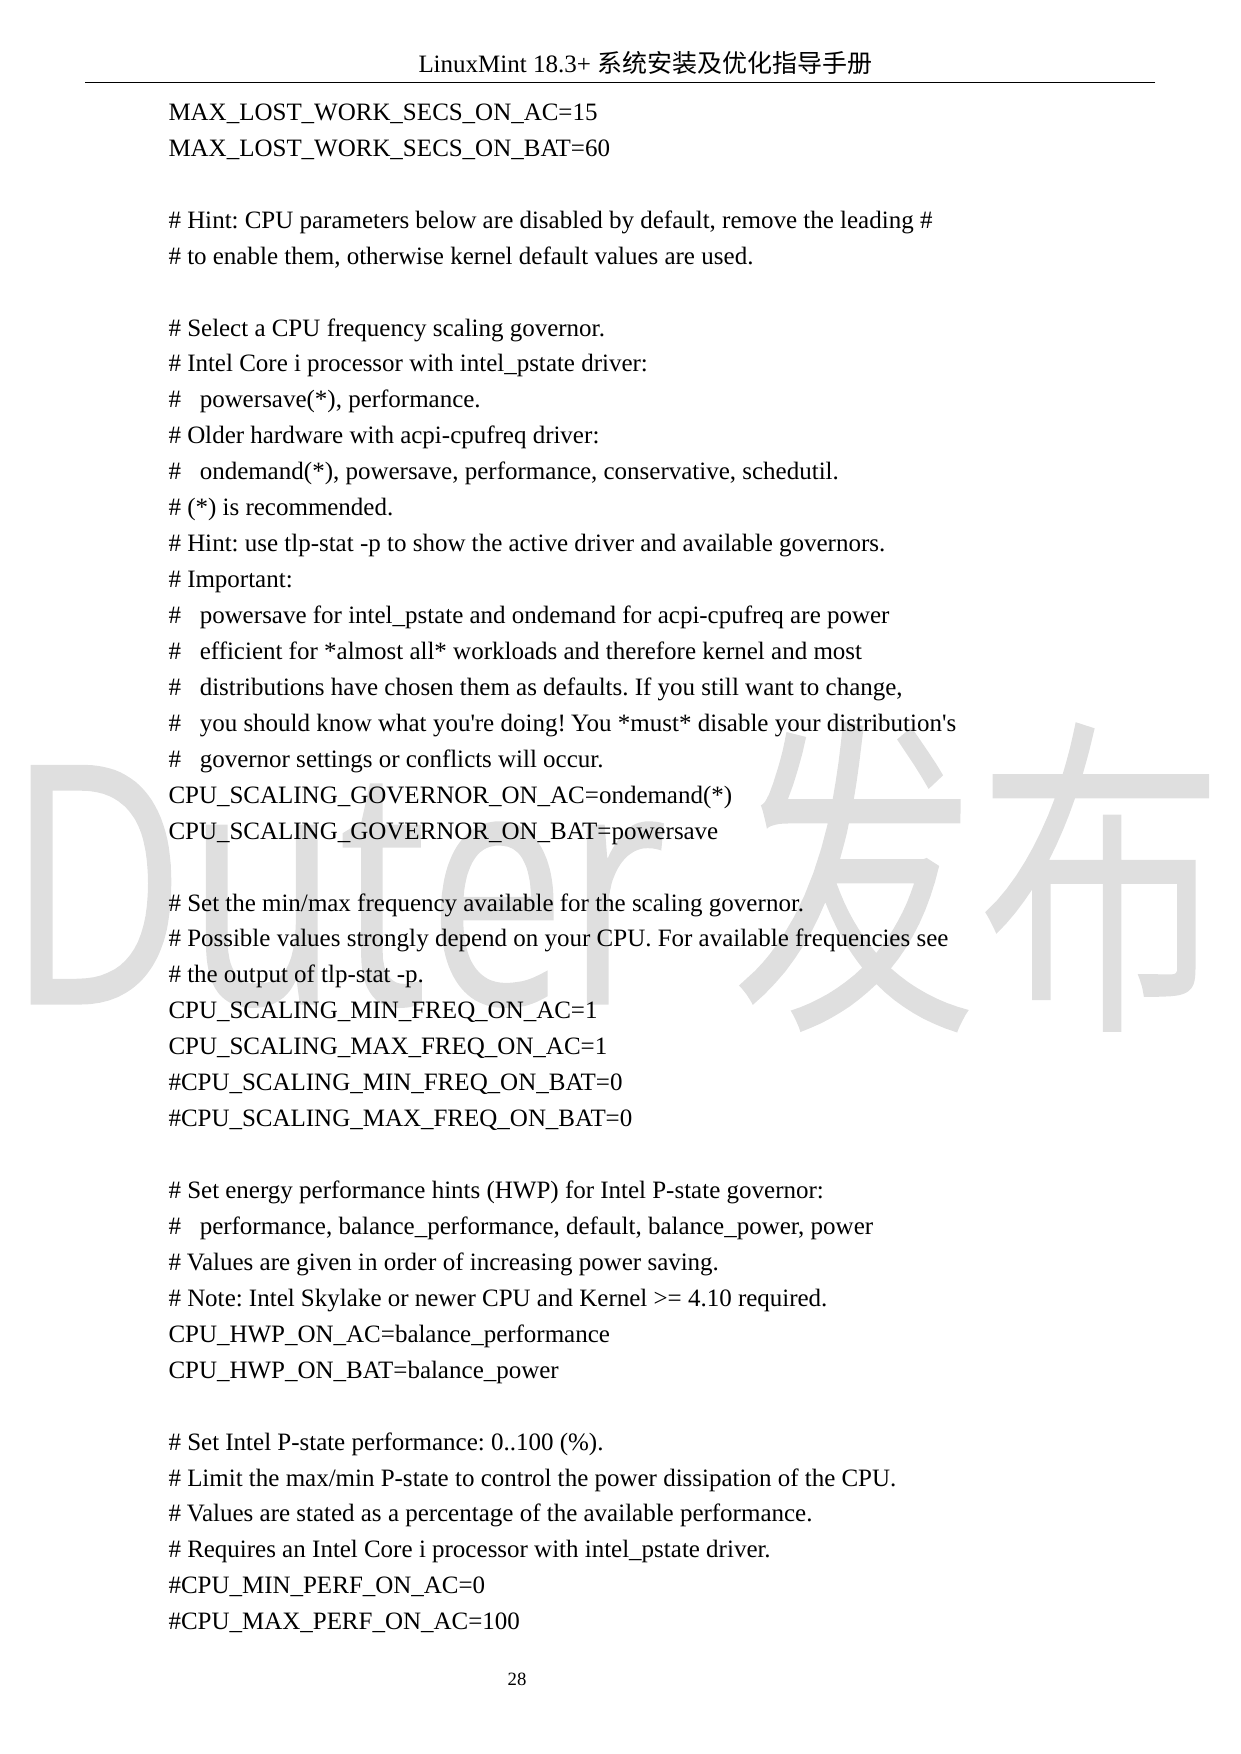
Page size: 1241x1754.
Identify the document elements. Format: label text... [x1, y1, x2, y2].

text # governor settings or conflicts will occur. [93, 744, 1147, 773]
text # Set Intel P-state performance: 0..100 (%). [93, 1427, 1147, 1455]
text MAX_LOST_WORK_SECS_ON_BAT=60 [93, 133, 1147, 162]
text # Requires an Intel Core i processor with intel_pstate driver. [93, 1534, 1147, 1563]
text # Intel Core i processor with intel_pstate driver: [93, 348, 1147, 377]
text # Values are stated as a percentage of the available performance. [93, 1498, 1147, 1527]
text # Important: [93, 564, 1147, 593]
text # efficient for *almost all* workloads and therefore kernel and most [93, 636, 1147, 665]
text # Set the min/max frequency available for the scaling governor. [93, 888, 1147, 916]
text CPU_SCALING_MIN_FREQ_ON_AC=1 [93, 995, 1147, 1024]
text # powersave(*), performance. [93, 384, 1147, 413]
text CPU_SCALING_GOVERNOR_ON_AC=ondemand(*) [93, 780, 1147, 808]
text # distributions have chosen them as defaults. If you still want to change, [93, 672, 1147, 701]
text # Select a CPU frequency scaling governor. [93, 313, 1147, 341]
text # Hint: use tlp-stat -p to show the active driver and available governors. [93, 528, 1147, 557]
text #CPU_MIN_PERF_ON_AC=0 [93, 1570, 1147, 1599]
text CPU_SCALING_GOVERNOR_ON_BAT=powersave [93, 816, 1147, 844]
text CPU_HWP_ON_AC=balance_performance [93, 1319, 1147, 1348]
text # Set energy performance hints (HWP) for Intel P-state governor: [93, 1175, 1147, 1204]
text # Older hardware with acpi-cpufreq driver: [93, 420, 1147, 449]
text #CPU_MAX_PERF_ON_AC=100 [93, 1606, 1147, 1635]
text # to enable them, otherwise kernel default values are used. [93, 241, 1147, 269]
text CPU_SCALING_MAX_FREQ_ON_AC=1 [93, 1031, 1147, 1060]
text MAX_LOST_WORK_SECS_ON_AC=15 [93, 97, 1147, 126]
text # Possible values strongly depend on your CPU. For available frequencies see [93, 923, 1147, 952]
text # Limit the max/min P-state to control the power dissipation of the CPU. [93, 1463, 1147, 1491]
text # performance, balance_performance, default, balance_power, power [93, 1211, 1147, 1240]
text # ondemand(*), powersave, performance, conservative, schedutil. [93, 456, 1147, 485]
text # powersave for intel_pstate and ondemand for acpi-cpufreq are power [93, 600, 1147, 629]
text # Hint: CPU parameters below are disabled by default, remove the leading # [93, 205, 1147, 233]
text # the output of tlp-stat -p. [93, 959, 1147, 988]
text # (*) is recommended. [93, 492, 1147, 521]
text # Note: Intel Skylake or newer CPU and Kernel >= 4.10 required. [93, 1283, 1147, 1312]
text CPU_HWP_ON_BAT=balance_power [93, 1355, 1147, 1383]
text # Values are given in order of increasing power saving. [93, 1247, 1147, 1276]
text #CPU_SCALING_MIN_FREQ_ON_BAT=0 [93, 1067, 1147, 1096]
text # you should know what you're doing! You *must* disable your distribution's [93, 708, 1147, 737]
text #CPU_SCALING_MAX_FREQ_ON_BAT=0 [93, 1103, 1147, 1132]
